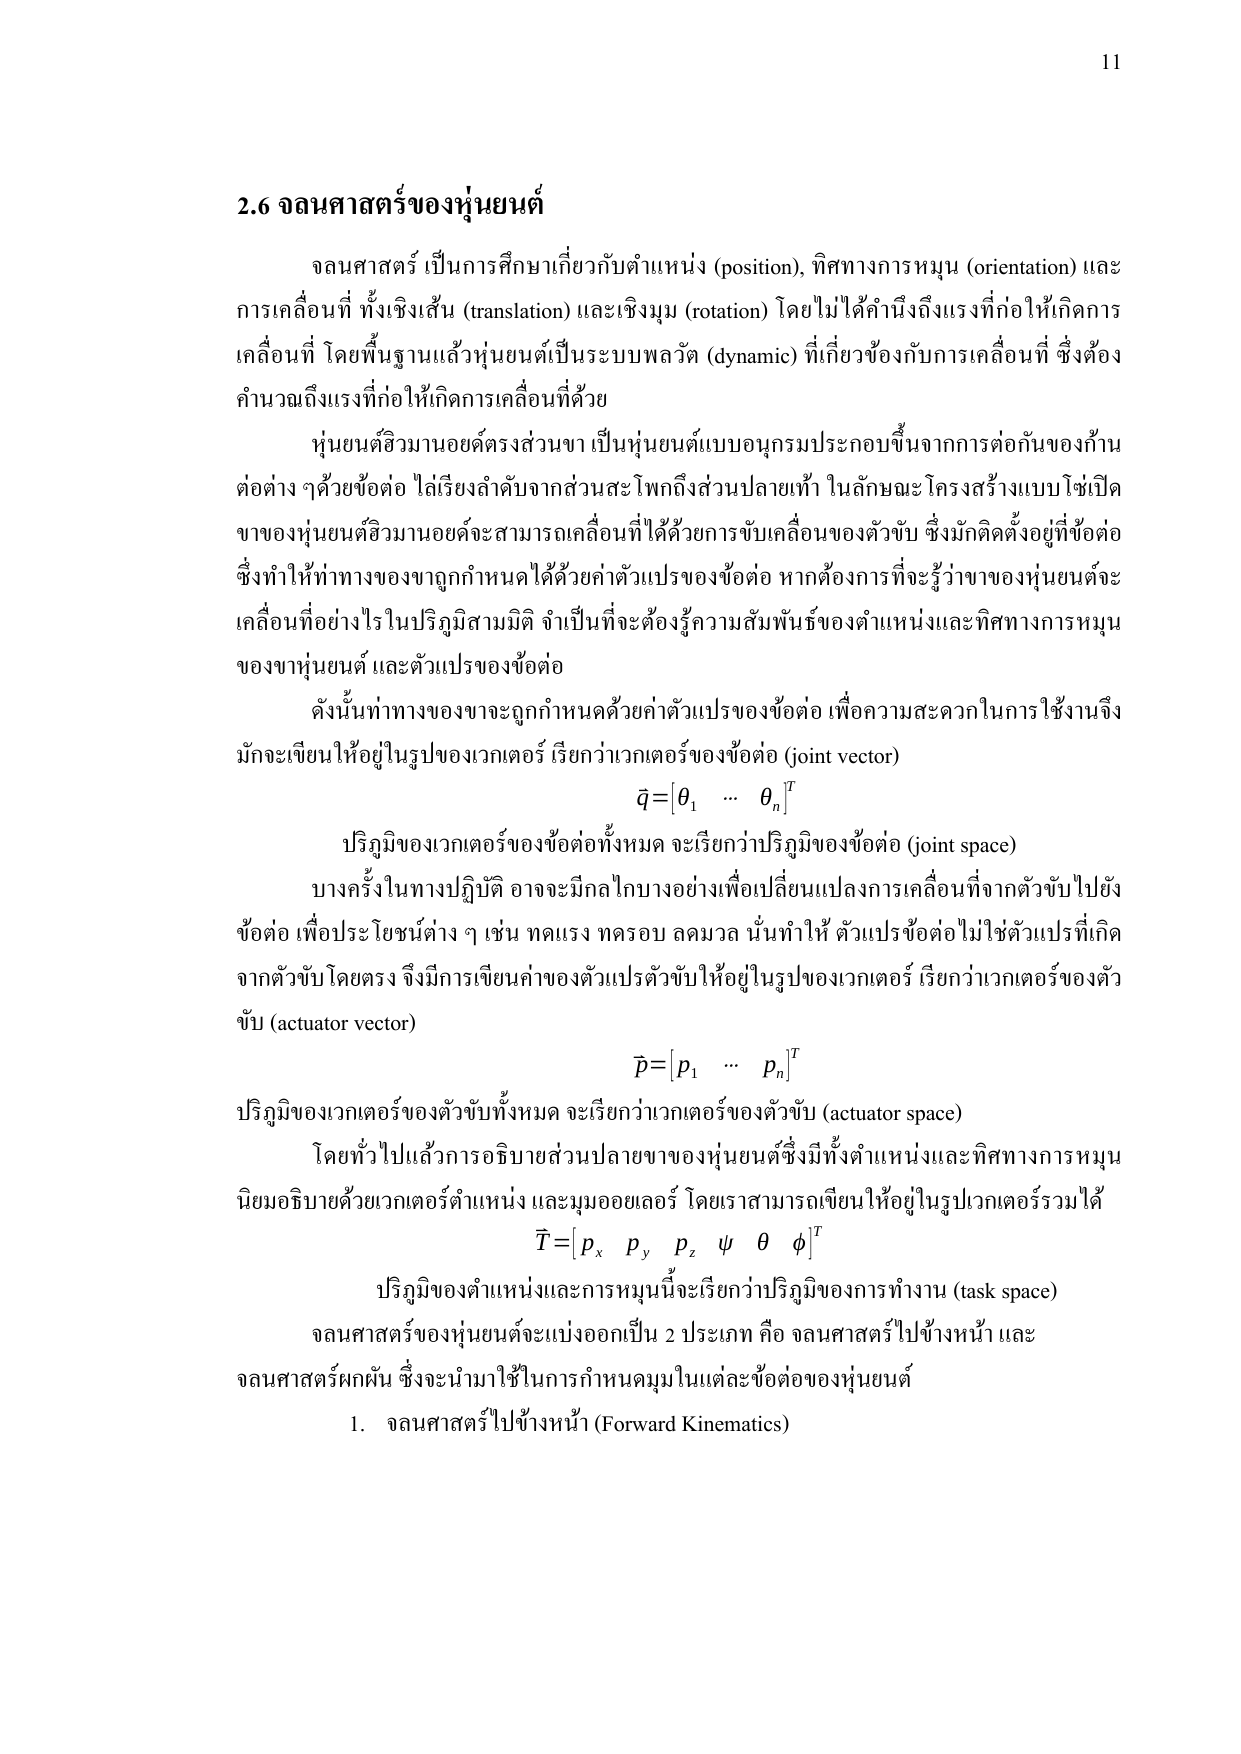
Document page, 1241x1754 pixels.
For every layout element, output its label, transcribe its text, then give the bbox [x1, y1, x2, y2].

text ปริภูมิของเวกเตอร์ของตัวขับทั้งหมด จะเรียกว่าเวกเตอร์ของตัวขับ (actuator space) [236, 1089, 1122, 1128]
text หุ่นยนต์ฮิวมานอยด์ตรงส่วนขา เป็นหุ่นยนต์แบบอนุกรมประกอบขึ้นจากการต่อกันของก้านต่อต่าง ๆด้วยข้อต่อ ไล่เรียงลำดับจากส่วนสะโพกถึงส่วนปลายเท้า ในลักษณะโครงสร้างแบบโซ่เปิด ขาของหุ่นยนต์ฮิวมานอยด์จะสามารถเคลื่อนที่ได้ด้วยการขับเคลื่อนของตัวขับ ซึ่งมักติดตั้งอยู่ที่ข้อต่อ ซึ่งทำให้ท่าทางของขาถูกกำหนดได้ด้วยค่าตัวแปรของข้อต่อ หากต้องการที่จะรู้ว่าขาของหุ่นยนต์จะเคลื่อนที่อย่างไรในปริภูมิสามมิติ จำเป็นที่จะต้องรู้ความสัมพันธ์ของตำแหน่งและทิศทางการหมุนของขาหุ่นยนต์ และตัวแปรของข้อต่อ [236, 422, 1122, 683]
text ดังนั้นท่าทางของขาจะถูกกำหนดด้วยค่าตัวแปรของข้อต่อ เพื่อความสะดวกในการใช้งานจึงมักจะเขียนให้อยู่ในรูปของเวกเตอร์ เรียกว่าเวกเตอร์ของข้อต่อ (joint vector) [236, 688, 1122, 772]
text โดยทั่วไปแล้วการอธิบายส่วนปลายขาของหุ่นยนต์ซึ่งมีทั้งตำแหน่งและทิศทางการหมุน นิยมอธิบายด้วยเวกเตอร์ตำแหน่ง และมุมออยเลอร์ โดยเราสามารถเขียนให้อยู่ในรูปเวกเตอร์รวมได้ [236, 1134, 1122, 1217]
text ปริภูมิของเวกเตอร์ของข้อต่อทั้งหมด จะเรียกว่าปริภูมิของข้อต่อ (joint space) [236, 822, 1122, 861]
text บางครั้งในทางปฏิบัติ อาจจะมีกลไกบางอย่างเพื่อเปลี่ยนแปลงการเคลื่อนที่จากตัวขับไปยังข้อต่อ เพื่อประโยชน์ต่าง ๆ เช่น ทดแรง ทดรอบ ลดมวล นั่นทำให้ ตัวแปรข้อต่อไม่ใช่ตัวแปรที่เกิดจากตัวขับโดยตรง จึงมีการเขียนค่าของตัวแปรตัวขับให้อยู่ในรูปของเวกเตอร์ เรียกว่าเวกเตอร์ของตัวขับ (actuator vector) [236, 867, 1122, 1039]
list จลนศาสตร์ไปข้างหน้า (Forward Kinematics) [349, 1401, 1122, 1440]
text จลนศาสตร์ เป็นการศึกษาเกี่ยวกับตำแหน่ง (position), ทิศทางการหมุน (orientation) และการเคลื่อนที่ ทั้งเชิงเส้น (translation) และเชิงมุม (rotation) โดยไม่ได้คำนึงถึงแรงที่ก่อให้เกิดการเคลื่อนที่ โดยพื้นฐานแล้วหุ่นยนต์เป็นระบบพลวัต (dynamic) ที่เกี่ยวข้องกับการเคลื่อนที่ ซึ่งต้องคำนวณถึงแรงที่ก่อให้เกิดการเคลื่อนที่ด้วย [236, 244, 1122, 416]
subtitle 2.6 จลนศาสตร์ของหุ่นยนต์ [236, 177, 1122, 224]
text ปริภูมิของตำแหน่งและการหมุนนี้จะเรียกว่าปริภูมิของการทำงาน (task space) [236, 1268, 1122, 1306]
text จลนศาสตร์ของหุ่นยนต์จะแบ่งออกเป็น 2 ประเภท คือ จลนศาสตร์ไปข้างหน้า และจลนศาสตร์ผกผัน ซึ่งจะนำมาใช้ในการกำหนดมุมในแต่ละข้อต่อของหุ่นยนต์ [236, 1312, 1122, 1395]
